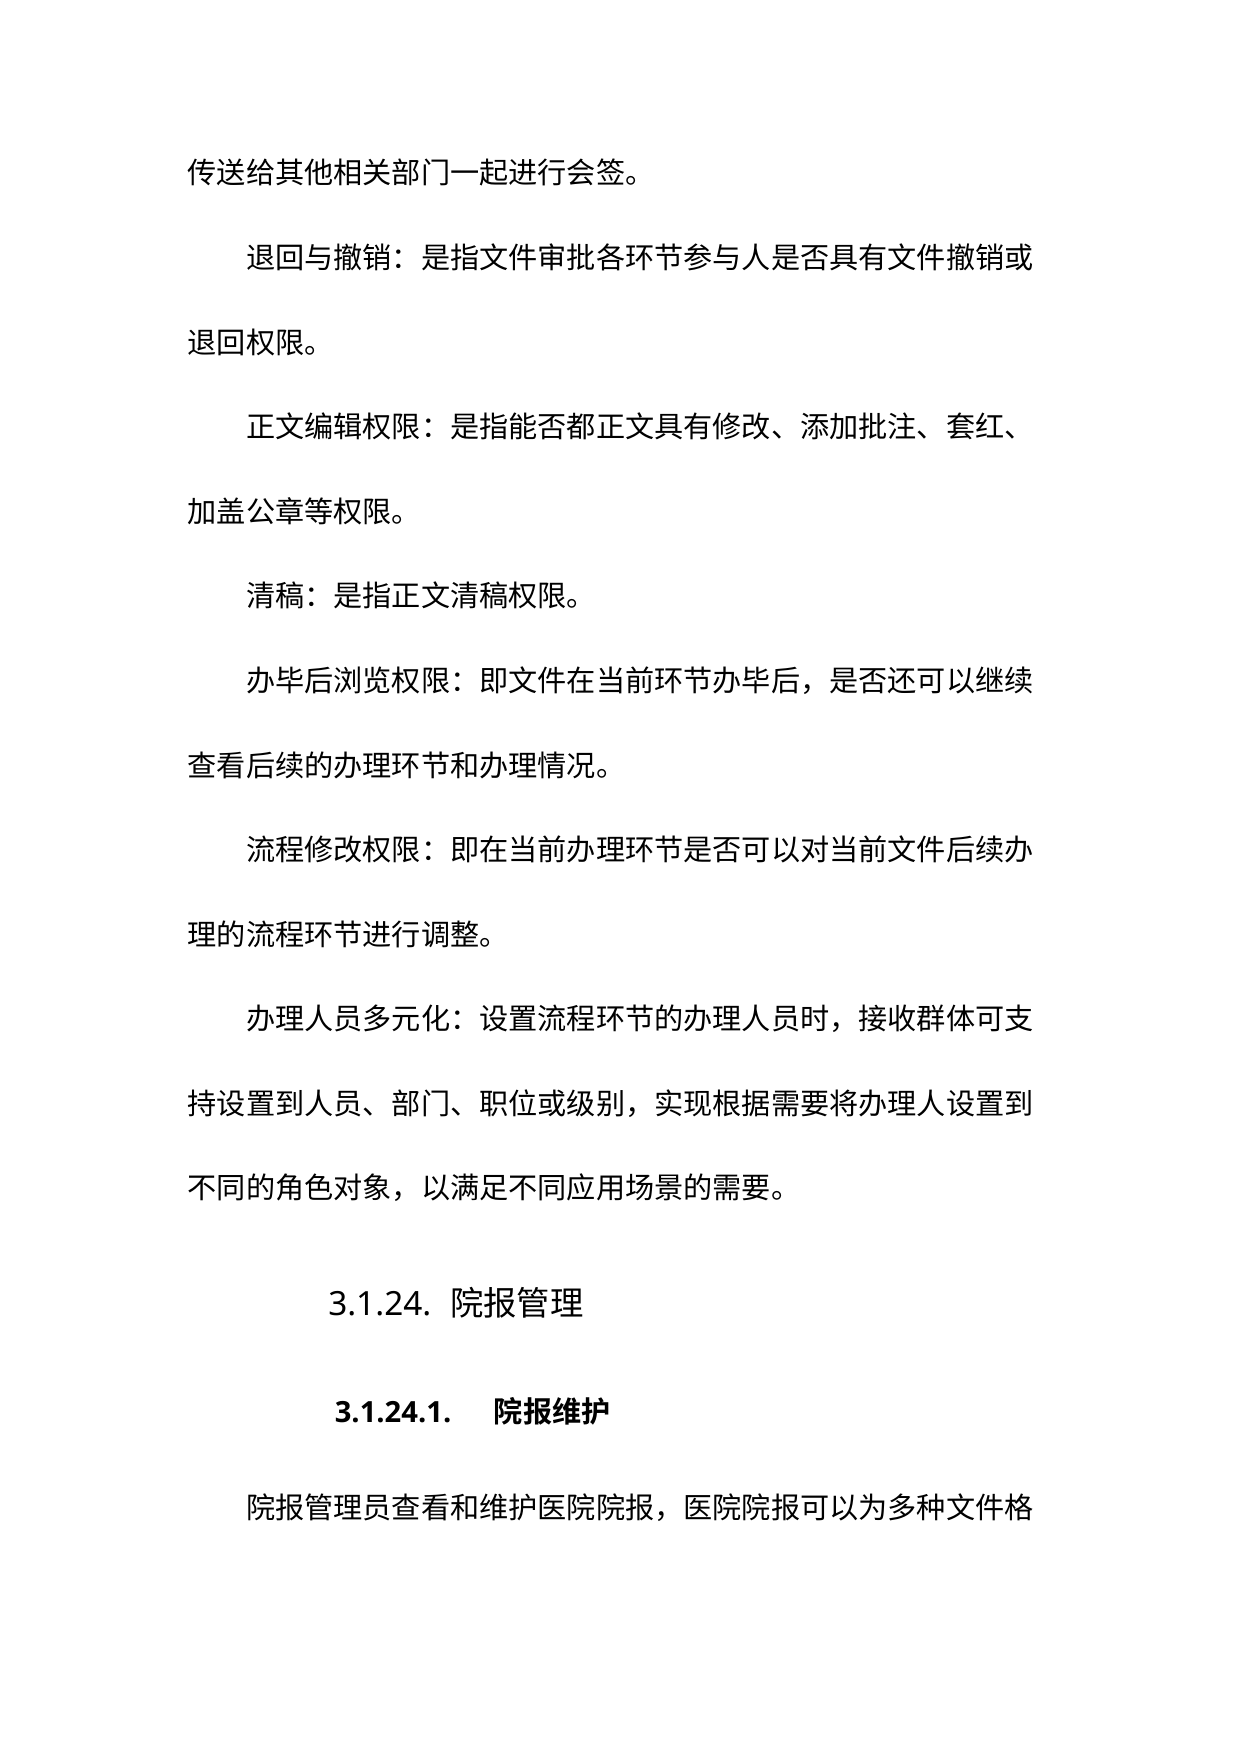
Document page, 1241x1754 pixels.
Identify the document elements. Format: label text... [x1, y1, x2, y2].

text 流程修改权限：即在当前办理环节是否可以对当前文件后续办理的流程环节进行调整。 [187, 827, 1053, 953]
subtitle 院报维护 [276, 1389, 1053, 1431]
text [187, 150, 1053, 192]
text 清稿：是指正文清稿权限。 [187, 573, 1053, 615]
text 办毕后浏览权限：即文件在当前环节办毕后，是否还可以继续查看后续的办理环节和办理情况。 [187, 657, 1053, 784]
text 正文编辑权限：是指能否都正文具有修改、添加批注、套红、加盖公章等权限。 [187, 404, 1053, 531]
text 办理人员多元化：设置流程环节的办理人员时，接收群体可支持设置到人员、部门、职位或级别，实现根据需要将办理人设置到不同的角色对象，以满足不同应用场景的需要。 [187, 996, 1053, 1207]
subtitle 院报管理 [261, 1277, 1053, 1325]
text 退回与撤销：是指文件审批各环节参与人是否具有文件撤销或退回权限。 [187, 234, 1053, 361]
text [187, 1485, 1053, 1527]
